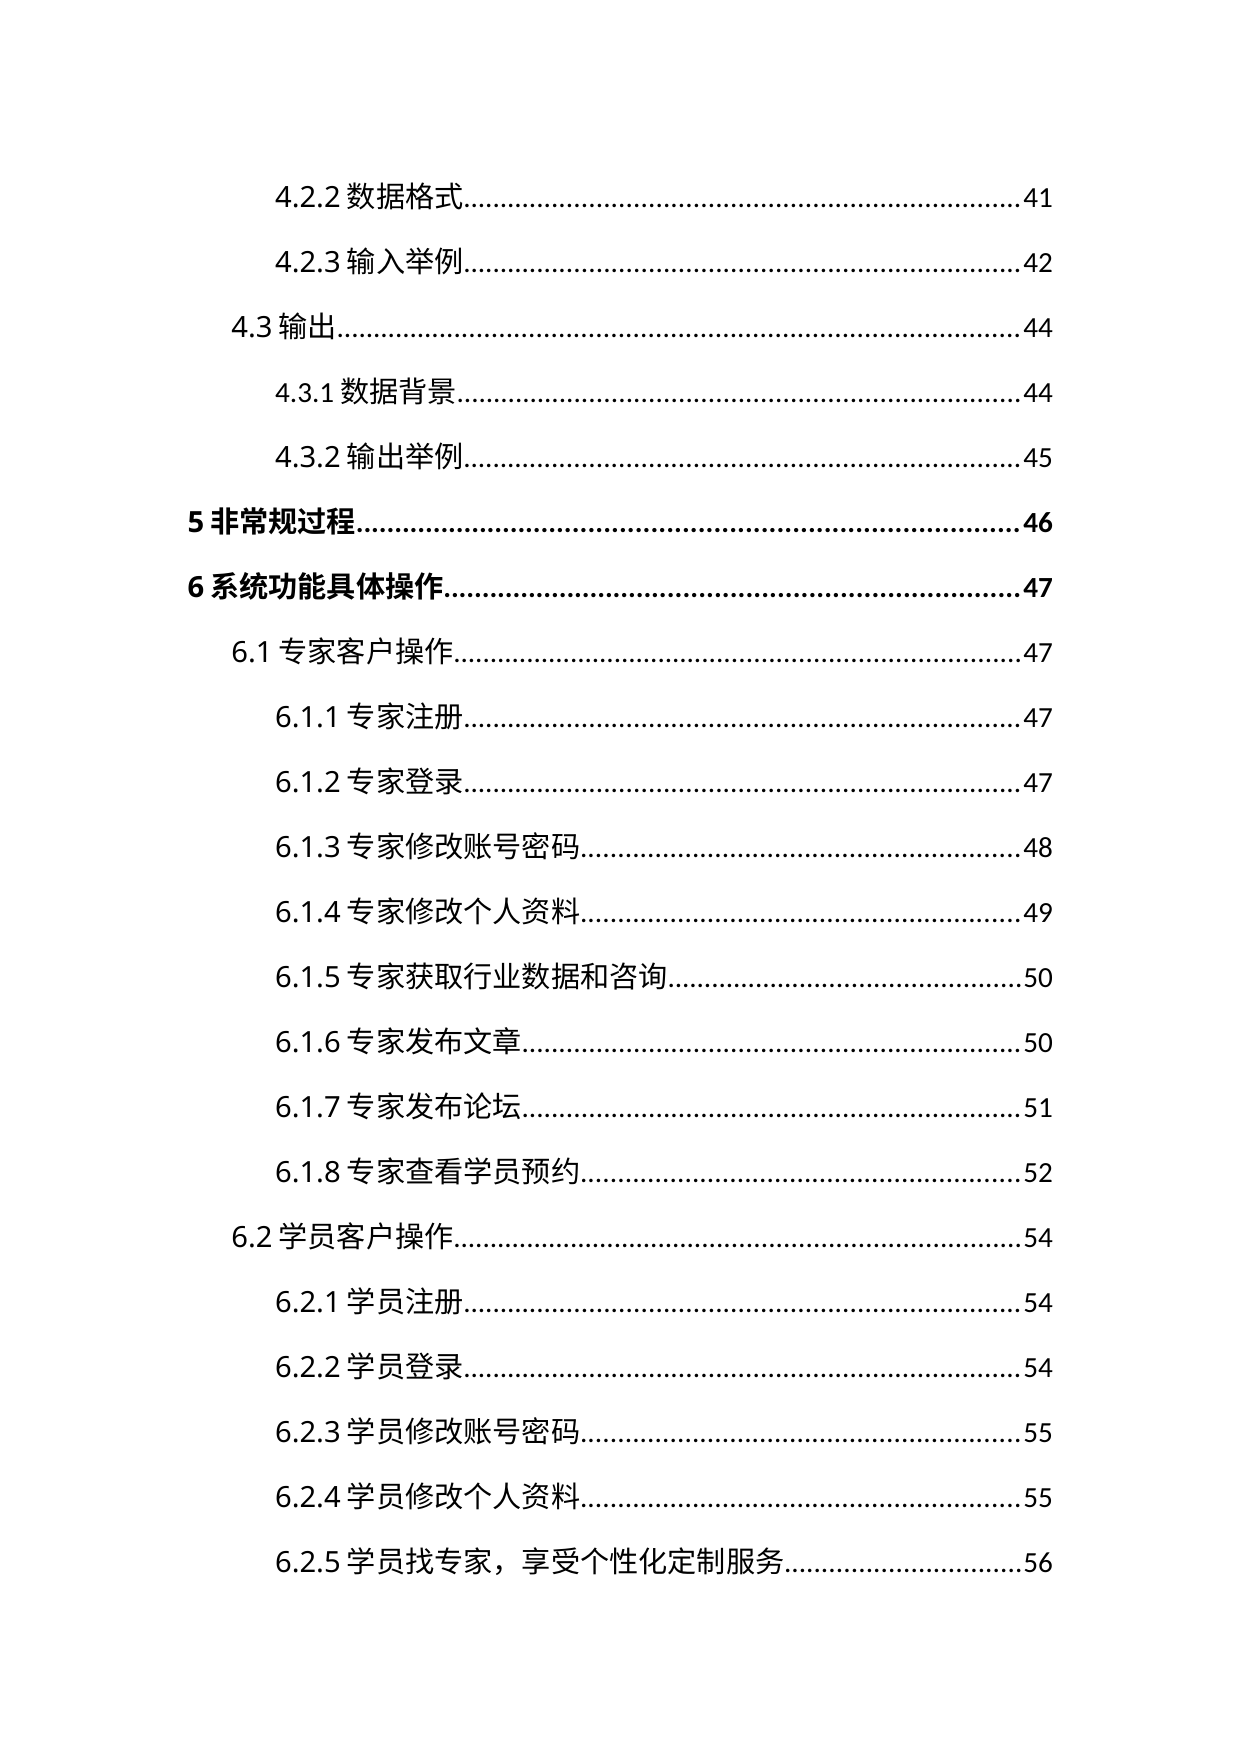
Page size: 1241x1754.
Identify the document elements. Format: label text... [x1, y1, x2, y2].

text 6.1.1专家注册 47 [275, 682, 1053, 747]
text 6.1.8专家查看学员预约 52 [275, 1137, 1053, 1202]
text 4.3.2输出举例 45 [275, 422, 1053, 487]
text 6.2学员客户操作 54 [231, 1202, 1053, 1267]
text 6.1.4专家修改个人资料 49 [275, 877, 1053, 942]
text 6.1.3专家修改账号密码 48 [275, 812, 1053, 877]
text 4.2.3输入举例 42 [275, 227, 1053, 292]
text 5非常规过程 46 [187, 487, 1053, 552]
text 6.1专家客户操作 47 [231, 617, 1053, 682]
text 6.1.2专家登录 47 [275, 747, 1053, 812]
text 6.2.3学员修改账号密码 55 [275, 1397, 1053, 1462]
text 6.2.2学员登录 54 [275, 1332, 1053, 1397]
text 4.2.2数据格式 41 [275, 162, 1053, 227]
text 6.2.4学员修改个人资料 55 [275, 1462, 1053, 1527]
text 6系统功能具体操作 47 [187, 552, 1053, 617]
text 4.3.1数据背景 44 [275, 357, 1053, 422]
text 6.1.7专家发布论坛 51 [275, 1072, 1053, 1137]
text 6.2.5学员找专家，享受个性化定制服务 56 [275, 1527, 1053, 1592]
text 6.1.6专家发布文章 50 [275, 1007, 1053, 1072]
text 4.3输出 44 [231, 292, 1053, 357]
text 6.1.5专家获取行业数据和咨询 50 [275, 942, 1053, 1007]
text 6.2.1学员注册 54 [275, 1267, 1053, 1332]
